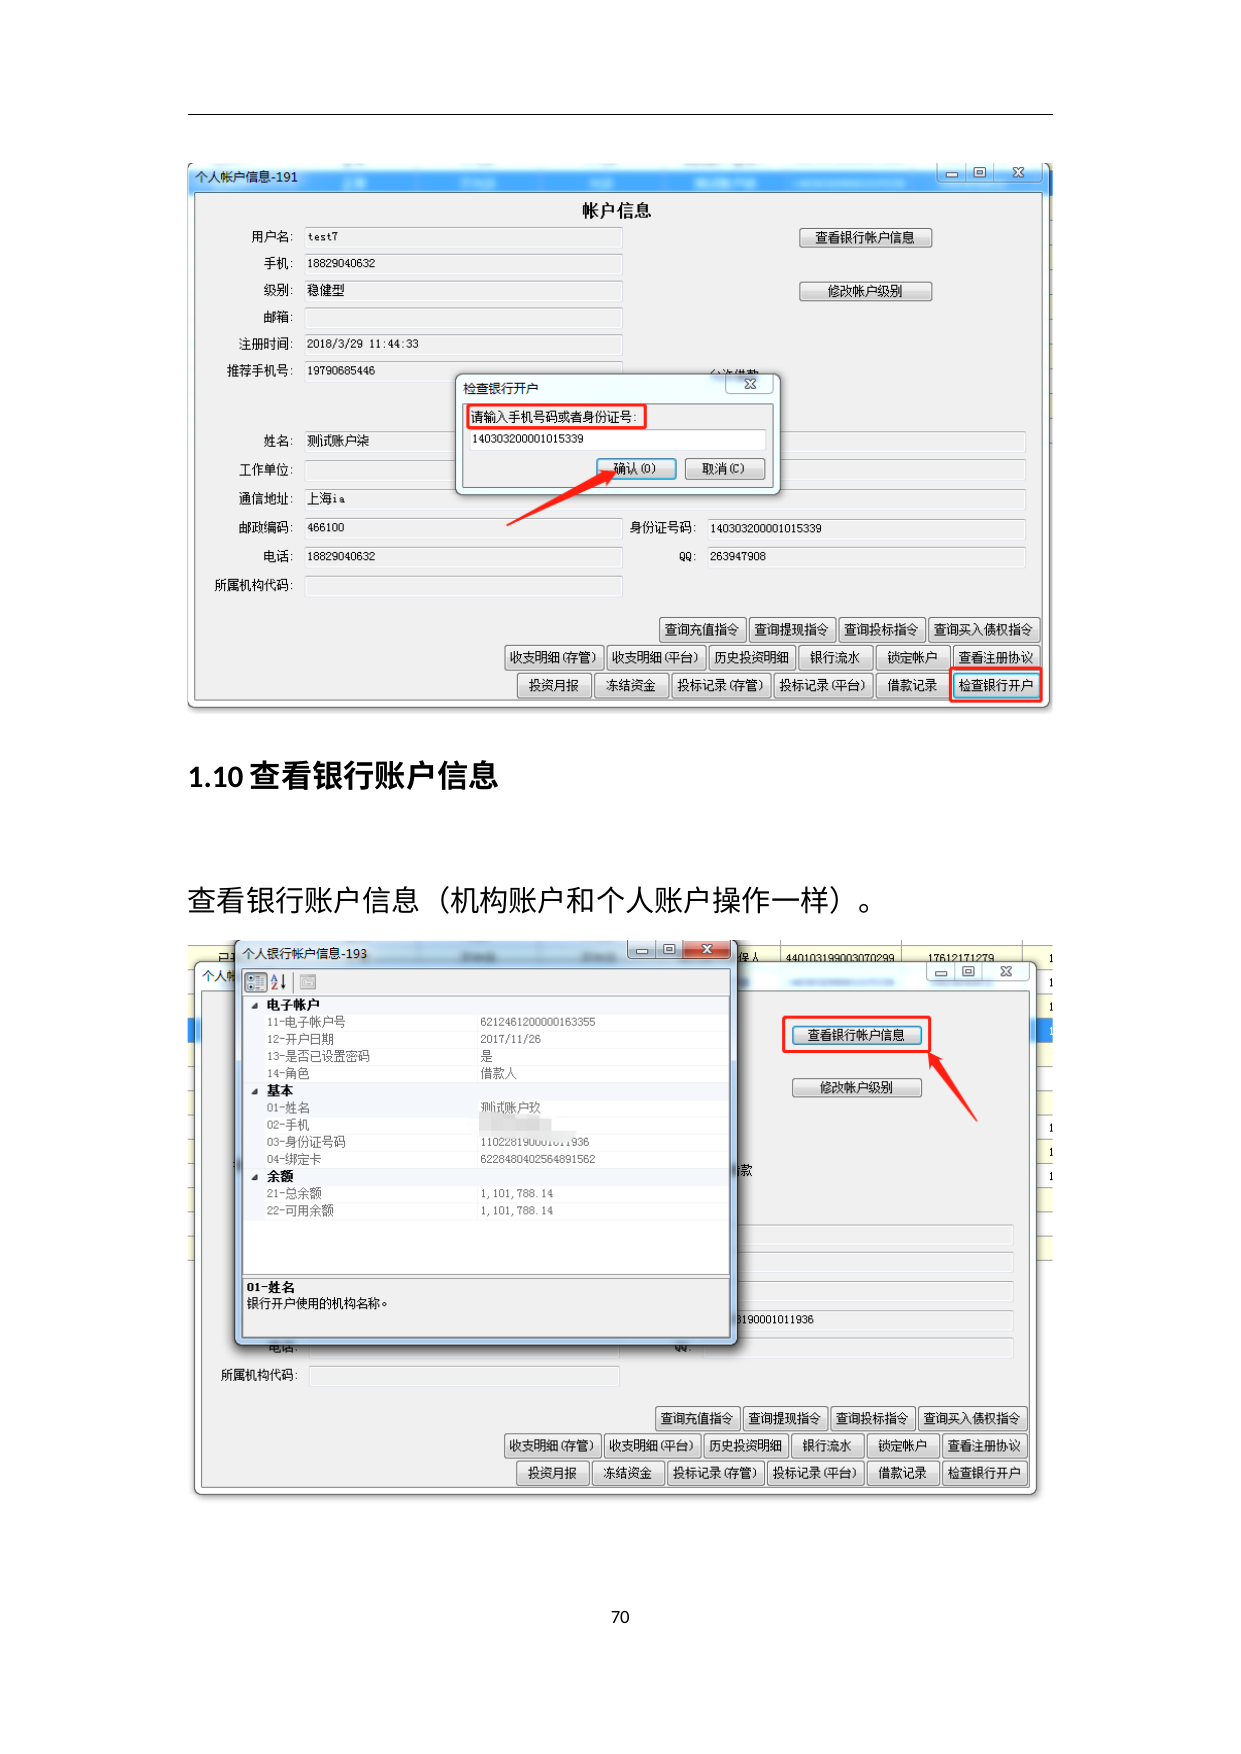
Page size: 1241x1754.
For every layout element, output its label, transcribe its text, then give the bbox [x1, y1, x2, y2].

picture [187, 163, 1053, 714]
text 查看银行账户信息（机构账户和个人账户操作一样）。 [187, 867, 1053, 932]
picture [187, 940, 1053, 1508]
subtitle 1.10查看银行账户信息 [187, 742, 1053, 807]
